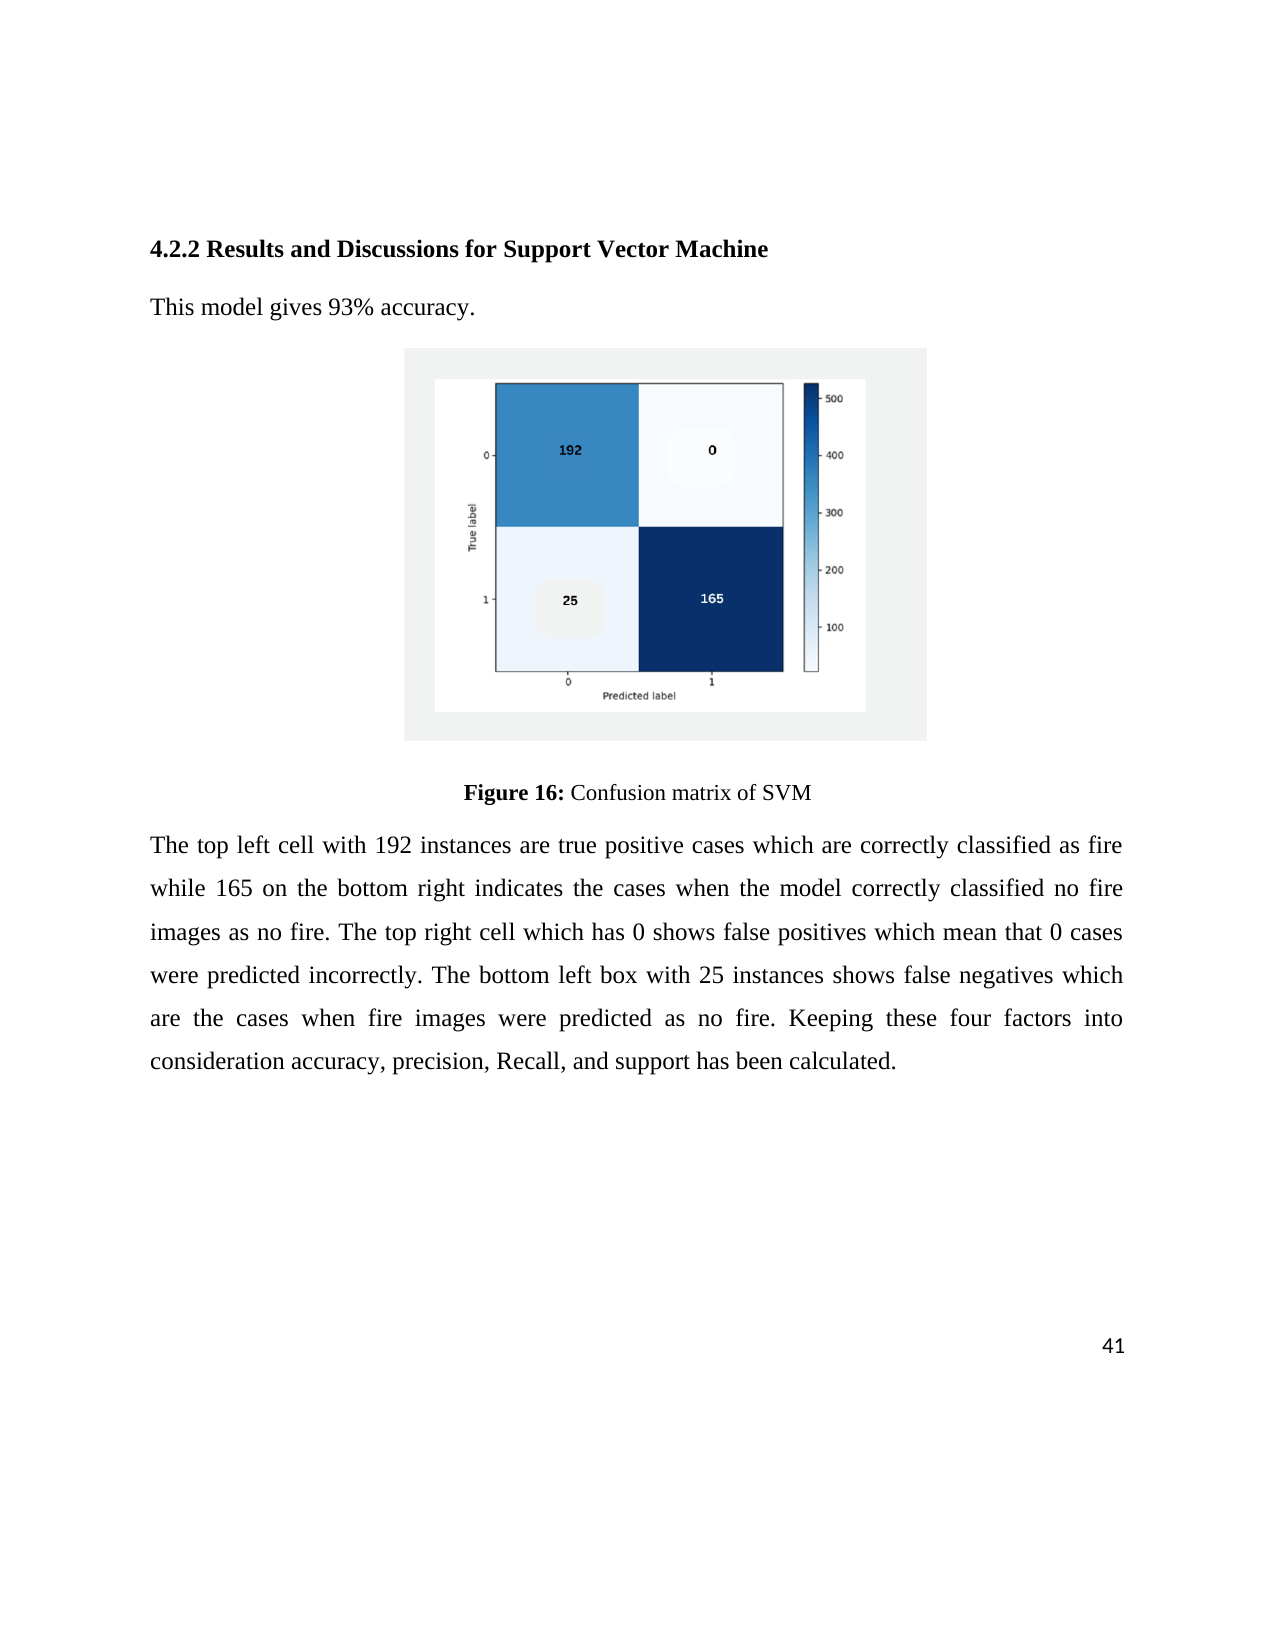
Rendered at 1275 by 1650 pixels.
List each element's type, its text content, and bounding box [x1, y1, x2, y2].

list The top left cell with 192 instances are true positive cases which are correctly classified as fire while 165 on the bottom right indicates the cases when the model correctly classified no fire images as no fire. The top right cell which has 0 shows false positives which mean that 0 cases were predicted incorrectly. The bottom left box with 25 instances shows false negatives which are the cases when fire images were predicted as no fire. Keeping these four factors into consideration accuracy, precision, Recall, and support has been calculated. [150, 830, 1125, 1075]
text This model gives 93% accuracy. [150, 292, 1125, 321]
picture [404, 348, 927, 741]
subtitle 4.2.2 Results and Discussions for Support Vector Machine [150, 234, 1125, 263]
text Figure 16: Confusion matrix of SVM [150, 779, 1125, 805]
